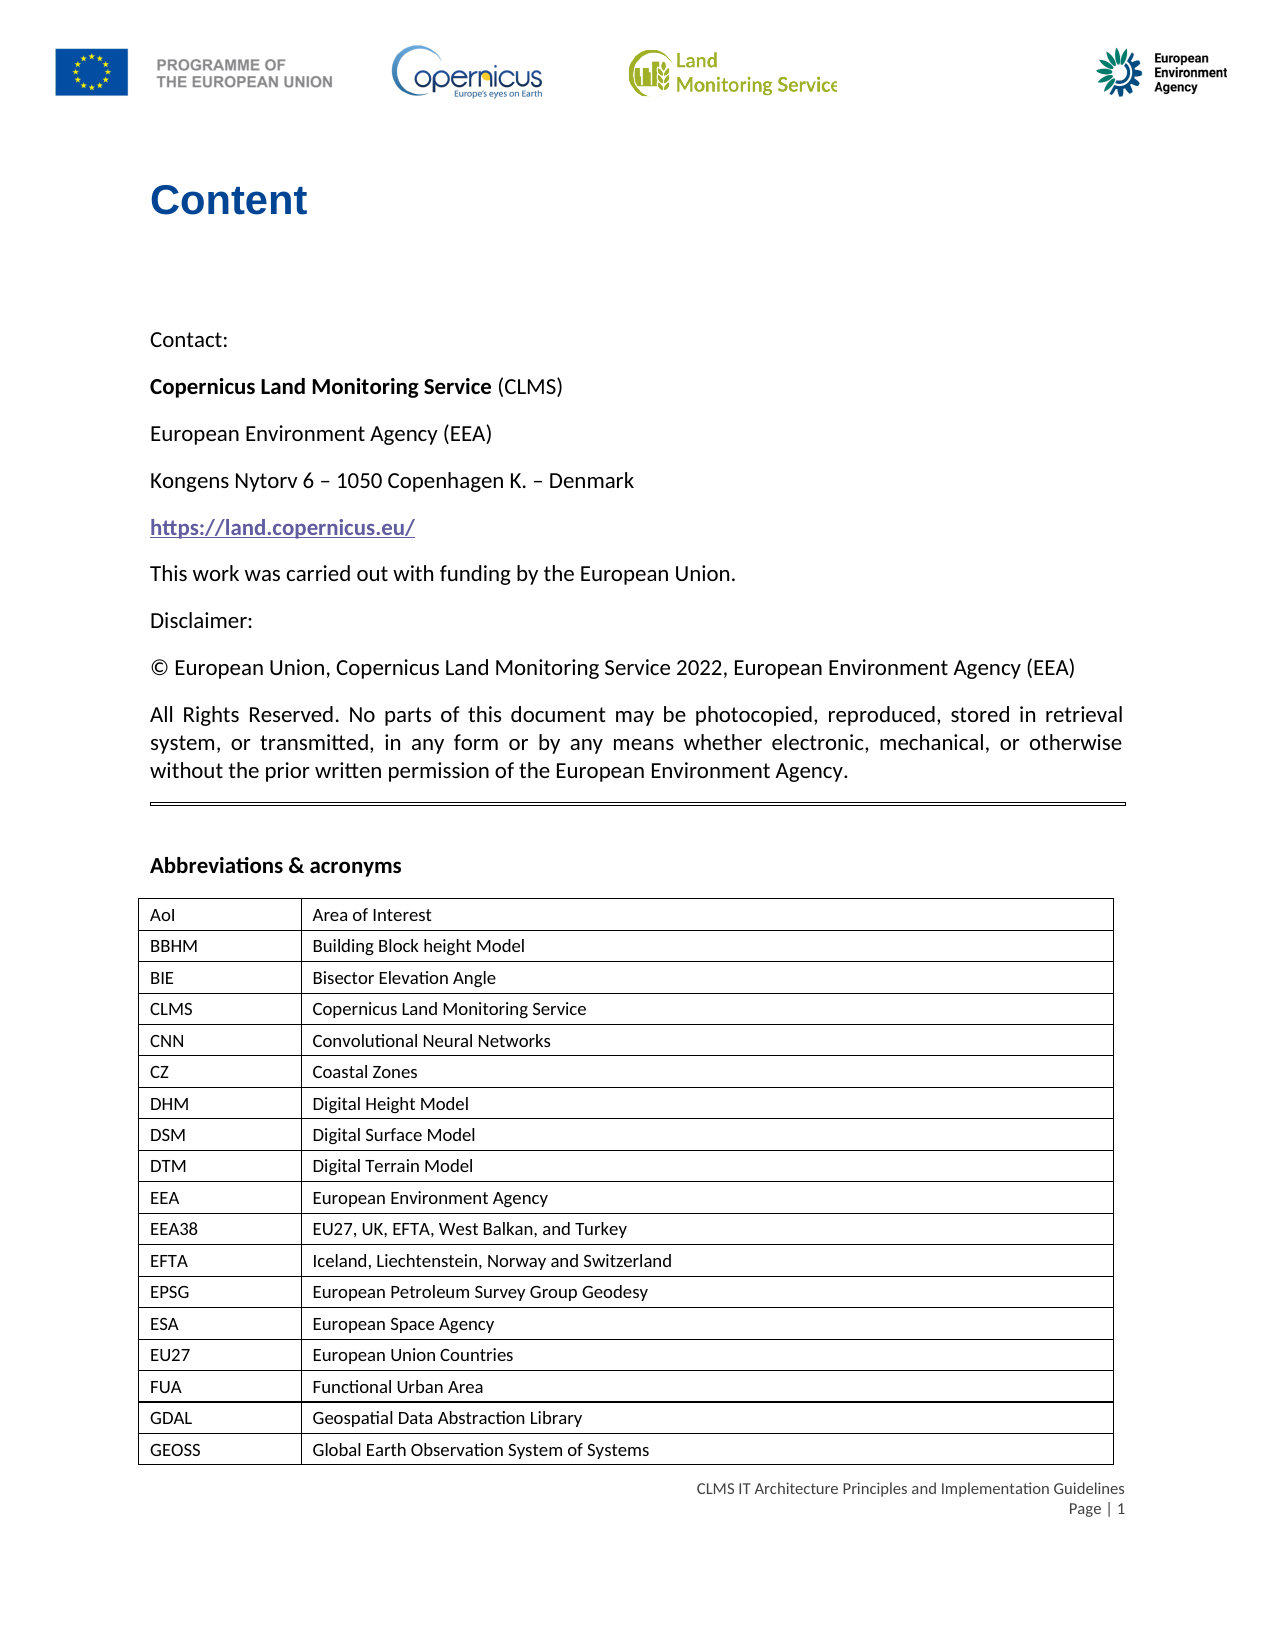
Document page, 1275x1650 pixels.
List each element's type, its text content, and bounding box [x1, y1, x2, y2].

table_cell Functional Urban Area [302, 1371, 1113, 1401]
table_cell European Union Countries [302, 1340, 1113, 1370]
table_cell Digital Terrain Model [302, 1151, 1113, 1181]
table_cell DTM [139, 1151, 301, 1181]
picture [628, 50, 837, 97]
picture [29, 21, 351, 124]
picture [1094, 46, 1228, 97]
text https://land.copernicus.eu/ [150, 513, 1125, 541]
table_cell ESA [139, 1308, 301, 1338]
table_cell Copernicus Land Monitoring Service [302, 994, 1113, 1024]
table_cell Iceland, Liechtenstein, Norway and Switzerland [302, 1245, 1113, 1276]
table_cell Bisector Elevation Angle [302, 962, 1113, 992]
text All Rights Reserved. No parts of this document may be photocopied, reproduced, stored in retrieval system, or transmitted, in any form or by any means whether electronic, mechanical, or otherwise without the prior written permission of the European Environment Agency. [150, 700, 1125, 784]
table_cell European Petroleum Survey Group Geodesy [302, 1277, 1113, 1307]
table_cell EPSG [139, 1277, 301, 1307]
text Contact: [150, 326, 1125, 353]
table_cell BIE [139, 962, 301, 992]
table_cell EU27, UK, EFTA, West Balkan, and Turkey [302, 1214, 1113, 1244]
table_cell Digital Surface Model [302, 1119, 1113, 1150]
table_cell FUA [139, 1371, 301, 1401]
text Disclaimer: [150, 606, 1125, 634]
text Abbreviations & acronyms [150, 851, 1125, 879]
table_cell Coastal Zones [302, 1056, 1113, 1087]
table_cell Global Earth Observation System of Systems [302, 1434, 1113, 1464]
table_header AoI [139, 899, 301, 929]
table_cell Building Block height Model [302, 931, 1113, 961]
table_cell GEOSS [139, 1434, 301, 1464]
table_cell EEA [139, 1182, 301, 1213]
table_cell DHM [139, 1088, 301, 1118]
text © European Union, Copernicus Land Monitoring Service 2022, European Environment Agency (EEA) [150, 653, 1125, 681]
table_cell DSM [139, 1119, 301, 1150]
table_header Area of Interest [302, 899, 1113, 929]
text Copernicus Land Monitoring Service (CLMS) [150, 372, 1125, 400]
table_cell Geospatial Data Abstraction Library [302, 1403, 1113, 1433]
table_cell European Environment Agency [302, 1182, 1113, 1213]
table_cell CNN [139, 1025, 301, 1055]
text This work was carried out with funding by the European Union. [150, 559, 1125, 587]
table_cell EEA38 [139, 1214, 301, 1244]
table_cell EFTA [139, 1245, 301, 1276]
table_cell European Space Agency [302, 1308, 1113, 1338]
table_cell CLMS [139, 994, 301, 1024]
table_cell Convolutional Neural Networks [302, 1025, 1113, 1055]
table_cell BBHM [139, 931, 301, 961]
table_cell Digital Height Model [302, 1088, 1113, 1118]
table_cell GDAL [139, 1403, 301, 1433]
text European Environment Agency (EEA) [150, 419, 1125, 447]
table_cell EU27 [139, 1340, 301, 1370]
text Kongens Nytorv 6 – 1050 Copenhagen K. – Denmark [150, 466, 1125, 494]
picture [371, 15, 560, 130]
table_cell CZ [139, 1056, 301, 1087]
